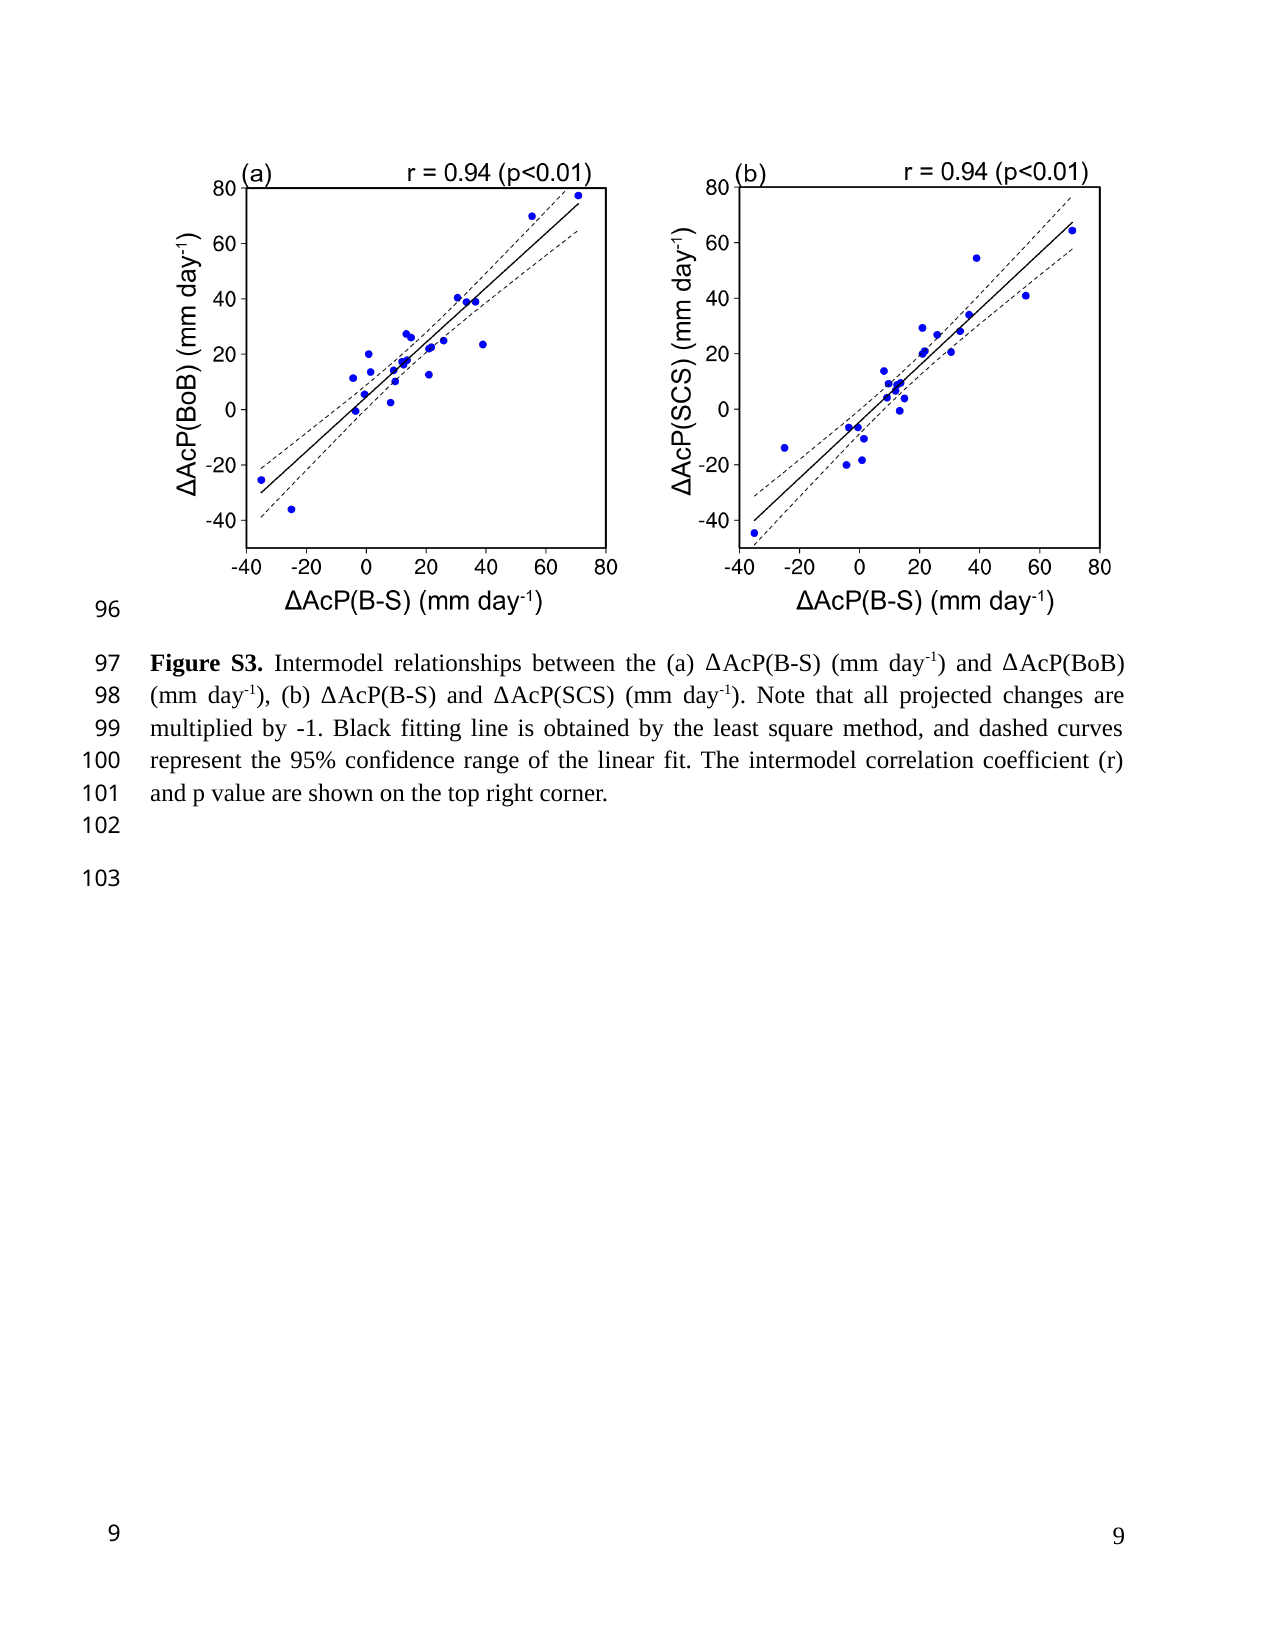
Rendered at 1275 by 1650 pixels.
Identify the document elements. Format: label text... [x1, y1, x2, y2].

picture [164, 158, 1111, 618]
text Figure S3. Intermodel relationships between the (a) AcP(B-S) (mm day-1) and AcP(BoB) (mm day-1), (b) AcP(B-S) and AcP(SCS) (mm day-1). Note that all projected changes are multiplied by -1. Black fitting line is obtained by the least square method, and dashed curves represent the 95% confidence range of the linear fit. The intermodel correlation coefficient (r) and p value are shown on the top right corner. [150, 646, 1125, 809]
